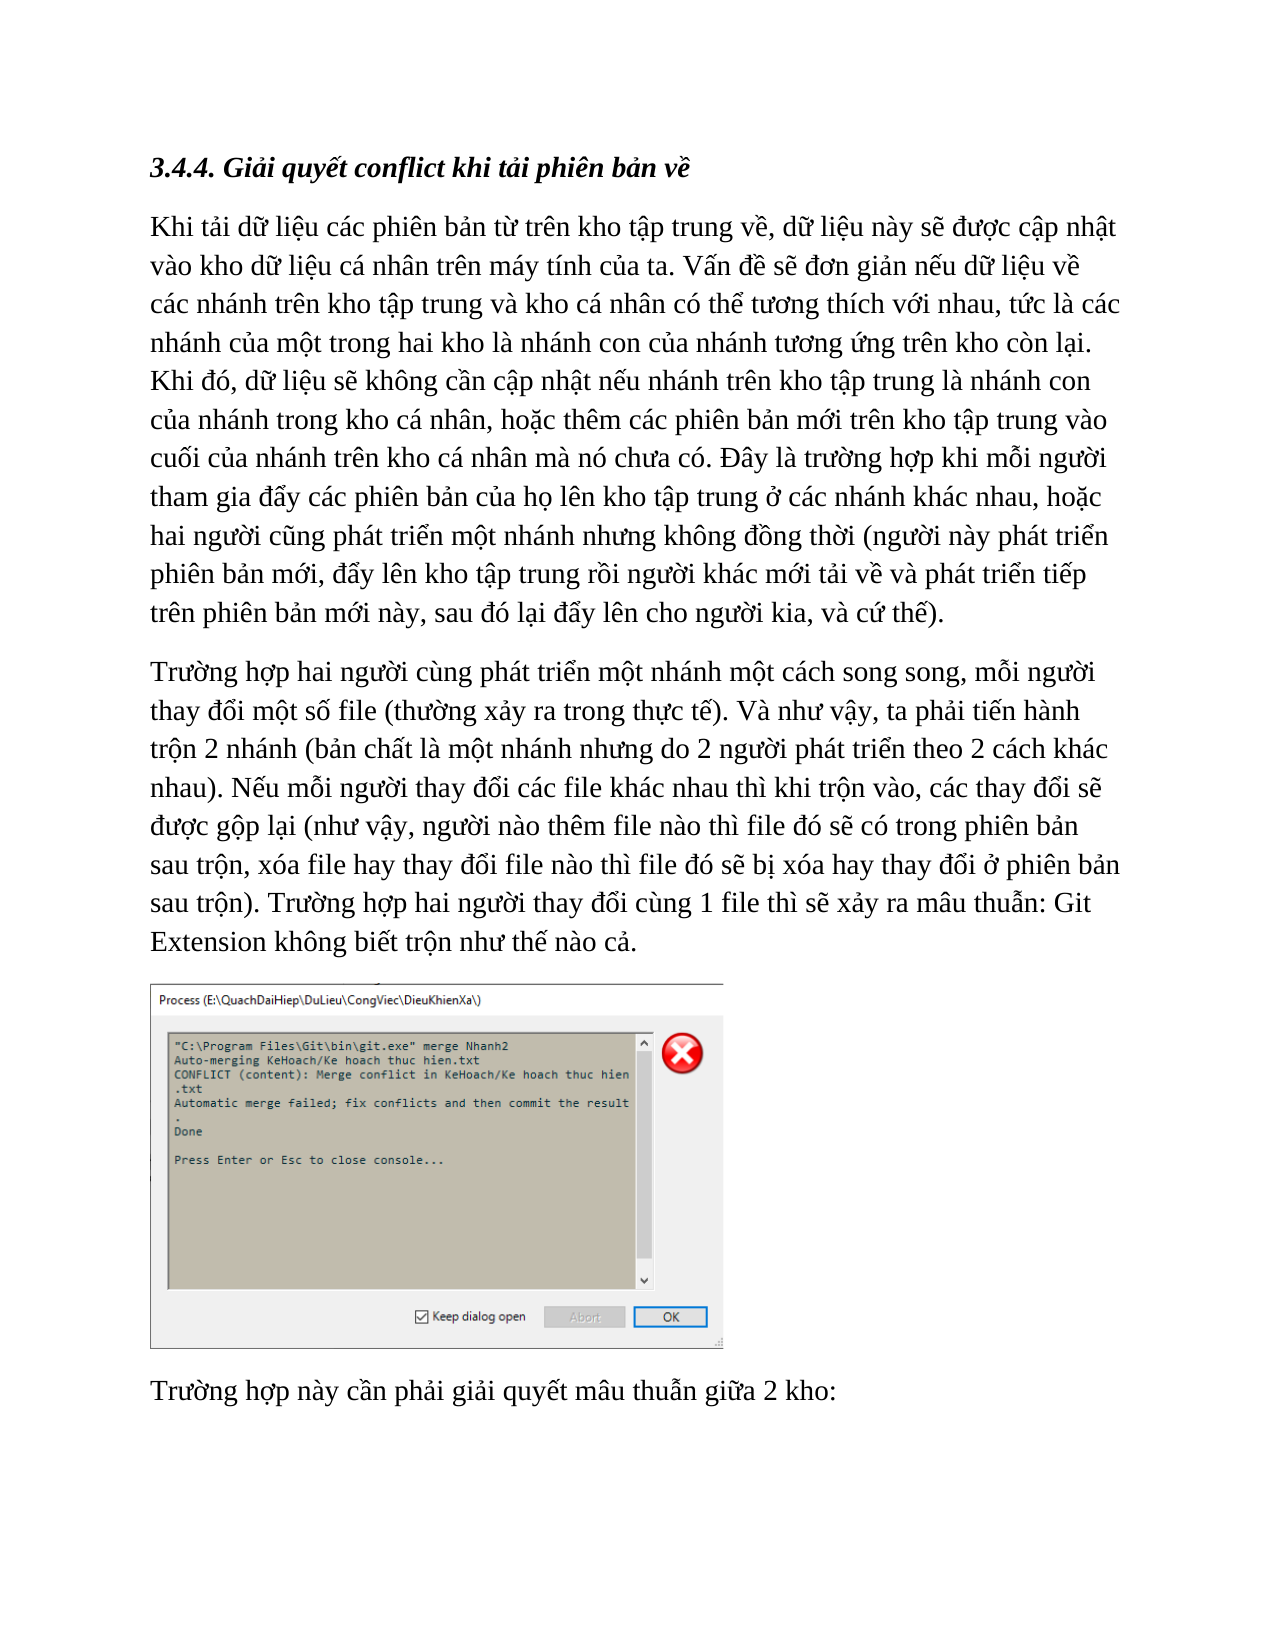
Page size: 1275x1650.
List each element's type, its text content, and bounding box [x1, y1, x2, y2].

text Trường hợp hai người cùng phát triển một nhánh một cách song song, mỗi người thay đổi một số file (thường xảy ra trong thực tế). Và như vậy, ta phải tiến hành trộn 2 nhánh (bản chất là một nhánh nhưng do 2 người phát triển theo 2 cách khác nhau). Nếu mỗi người thay đổi các file khác nhau thì khi trộn vào, các thay đổi sẽ được gộp lại (như vậy, người nào thêm file nào thì file đó sẽ có trong phiên bản sau trộn, xóa file hay thay đổi file nào thì file đó sẽ bị xóa hay thay đổi ở phiên bản sau trộn). Trường hợp hai người thay đổi cùng 1 file thì sẽ xảy ra mâu thuẫn: Git Extension không biết trộn như thế nào cả. [150, 654, 1125, 957]
text 3.4.4. Giải quyết conflict khi tải phiên bản về [150, 150, 1125, 183]
text Khi tải dữ liệu các phiên bản từ trên kho tập trung về, dữ liệu này sẽ được cập nhật vào kho dữ liệu cá nhân trên máy tính của ta. Vấn đề sẽ đơn giản nếu dữ liệu về các nhánh trên kho tập trung và kho cá nhân có thể tương thích với nhau, tức là các nhánh của một trong hai kho là nhánh con của nhánh tương ứng trên kho còn lại. Khi đó, dữ liệu sẽ không cần cập nhật nếu nhánh trên kho tập trung là nhánh con của nhánh trong kho cá nhân, hoặc thêm các phiên bản mới trên kho tập trung vào cuối của nhánh trên kho cá nhân mà nó chưa có. Đây là trường hợp khi mỗi người tham gia đẩy các phiên bản của họ lên kho tập trung ở các nhánh khác nhau, hoặc hai người cũng phát triển một nhánh nhưng không đồng thời (người này phát triển phiên bản mới, đẩy lên kho tập trung rồi người khác mới tải về và phát triển tiếp trên phiên bản mới này, sau đó lại đẩy lên cho người kia, và cứ thế). [150, 209, 1125, 628]
picture [150, 983, 724, 1349]
text Trường hợp này cần phải giải quyết mâu thuẫn giữa 2 kho: [150, 1373, 1125, 1407]
